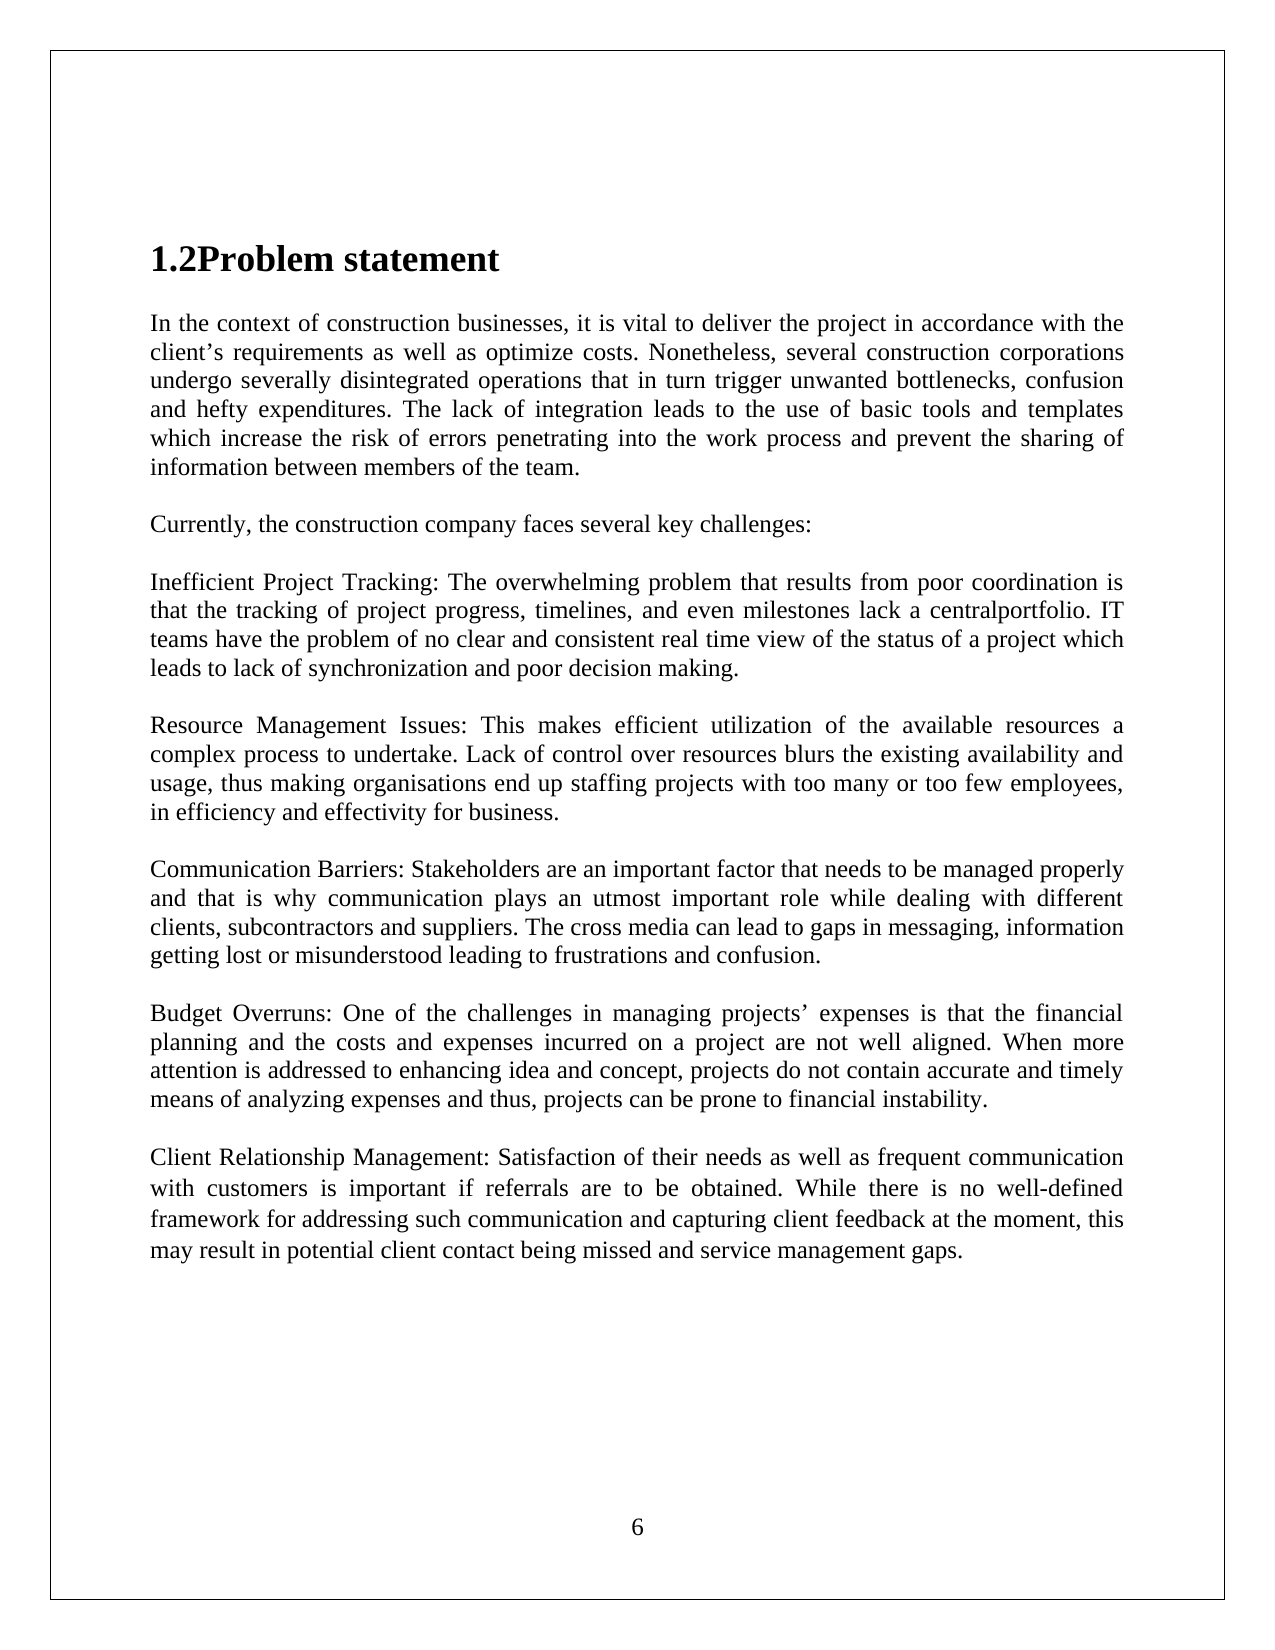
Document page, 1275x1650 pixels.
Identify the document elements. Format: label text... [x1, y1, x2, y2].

text Client Relationship Management: Satisfaction of their needs as well as frequent communication with customers is important if referrals are to be obtained. While there is no well-defined framework for addressing such communication and capturing client feedback at the moment, this may result in potential client contact being missed and service management gaps. [150, 1142, 1125, 1264]
text Inefficient Project Tracking: The overwhelming problem that results from poor coordination is that the tracking of project progress, timelines, and even milestones lack a centralportfolio. IT teams have the problem of no clear and consistent real time view of the status of a project which leads to lack of synchronization and poor decision making. [150, 567, 1125, 682]
text In the context of construction businesses, it is vital to deliver the project in accordance with the client’s requirements as well as optimize costs. Nonetheless, several construction corporations undergo severally disintegrated operations that in turn trigger unwanted bottlenecks, confusion and hefty expenditures. The lack of integration leads to the use of basic tools and templates which increase the risk of errors penetrating into the work process and prevent the sharing of information between members of the team. [150, 308, 1125, 481]
text Communication Barriers: Stakeholders are an important factor that needs to be managed properly and that is why communication plays an utmost important role while dealing with different clients, subcontractors and suppliers. The cross media can lead to gaps in messaging, information getting lost or misunderstood leading to frustrations and confusion. [150, 854, 1125, 969]
text Currently, the construction company faces several key challenges: [150, 509, 1125, 538]
text 1.2Problem statement [150, 236, 1125, 279]
text Resource Management Issues: This makes efficient utilization of the available resources a complex process to undertake. Lack of control over resources blurs the existing availability and usage, thus making organisations end up staffing projects with too many or too few employees, in efficiency and effectivity for business. [150, 711, 1125, 826]
text Budget Overruns: One of the challenges in managing projects’ expenses is that the financial planning and the costs and expenses incurred on a project are not well aligned. When more attention is addressed to enhancing idea and concept, projects do not contain accurate and timely means of analyzing expenses and thus, projects can be prone to financial instability. [150, 998, 1125, 1113]
